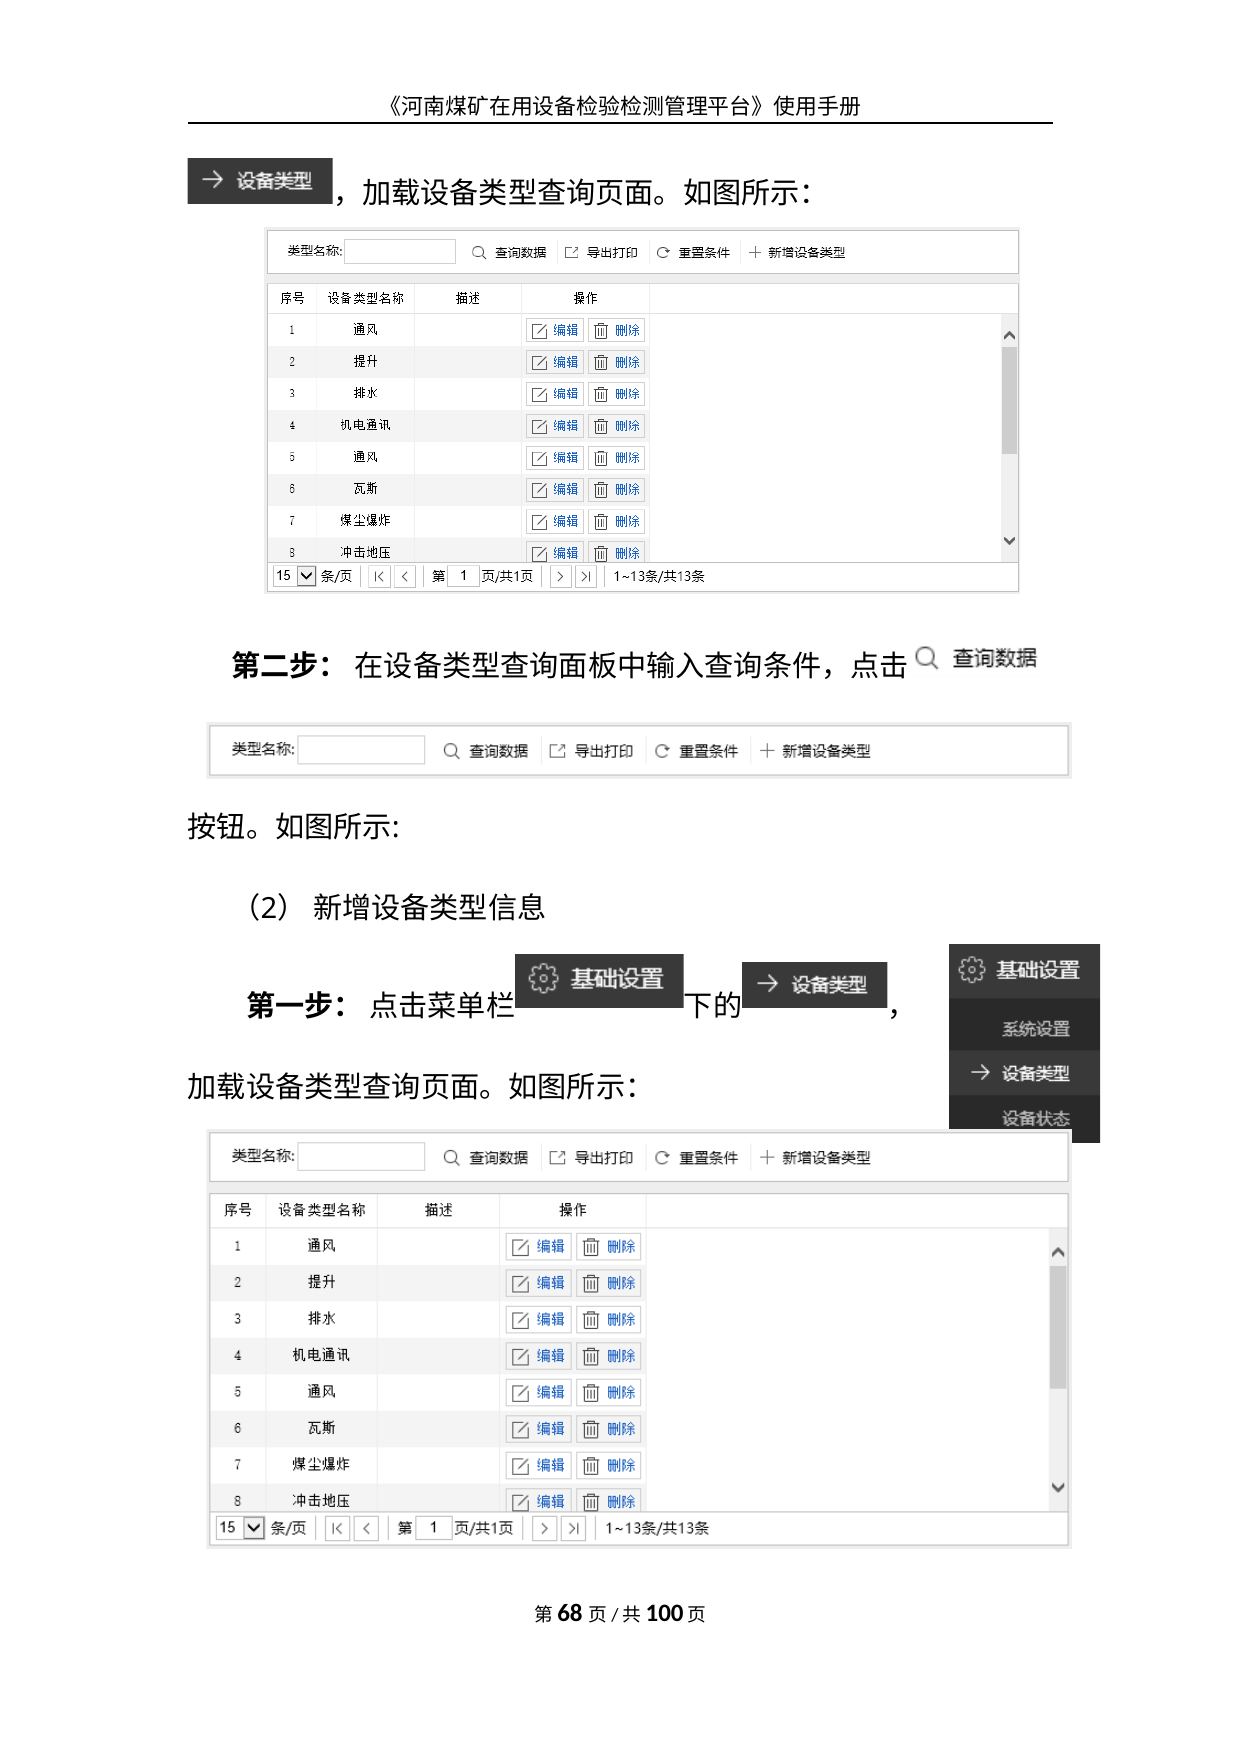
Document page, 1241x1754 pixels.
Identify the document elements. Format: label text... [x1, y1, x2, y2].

list 点击菜单栏下的，加载设备类型查询页面。如图所示： [187, 158, 1053, 223]
list 新增设备类型信息 [187, 873, 1053, 938]
picture [908, 639, 1044, 677]
picture [206, 944, 1100, 1549]
picture [206, 722, 1072, 779]
picture [742, 962, 888, 1008]
picture [264, 227, 1021, 594]
list 点击菜单栏下的，加载设备类型查询页面。如图所示： [187, 955, 949, 1117]
picture [515, 954, 684, 1008]
picture [187, 158, 333, 204]
